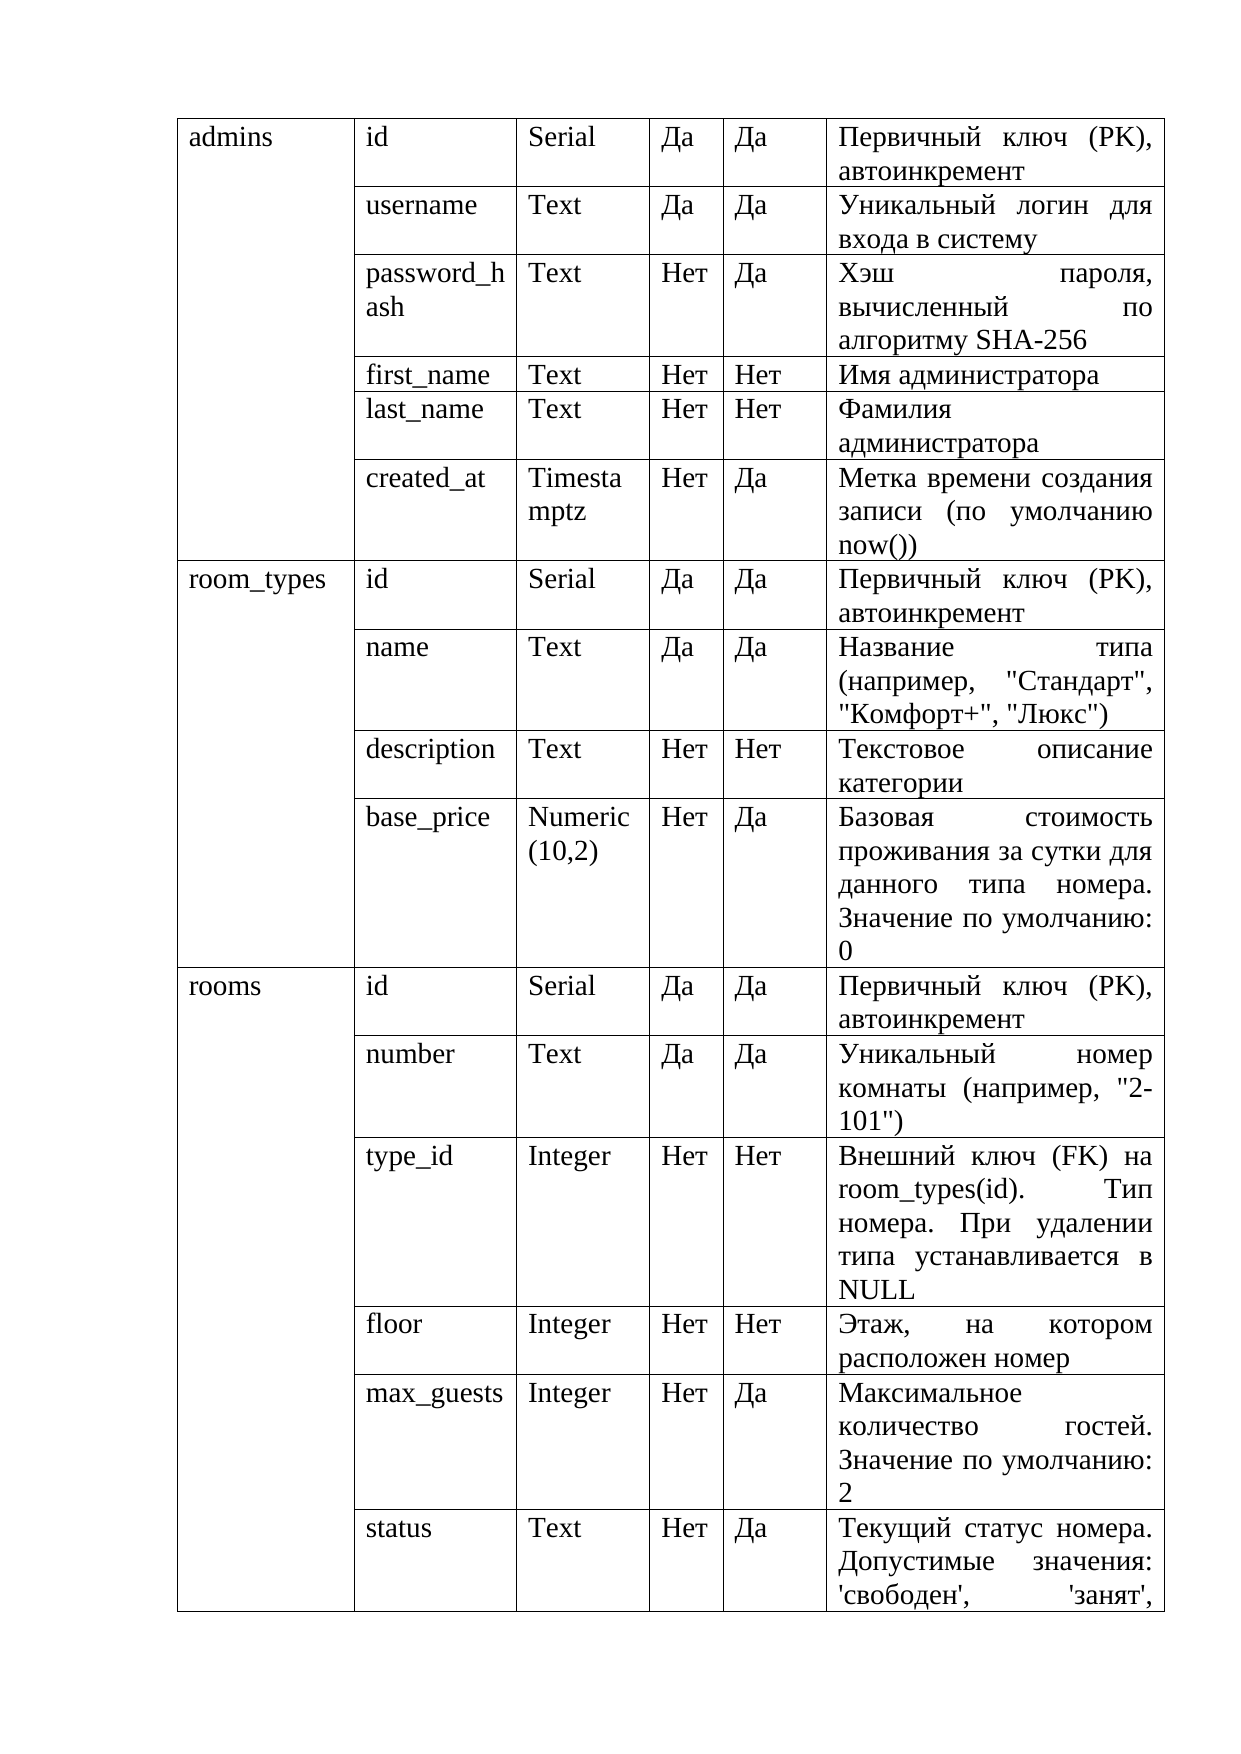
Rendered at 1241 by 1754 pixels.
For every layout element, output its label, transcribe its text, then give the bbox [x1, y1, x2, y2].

table_cell Название типа (например, "Стандарт", "Комфорт+", "Люкс") [827, 630, 1164, 730]
table_cell Serial [517, 119, 649, 186]
table_cell name [355, 630, 516, 730]
table_cell Text [517, 187, 649, 254]
table_cell Да [724, 1510, 826, 1611]
table_cell last_name [355, 392, 516, 459]
table_cell Text [517, 392, 649, 459]
table_cell id [355, 968, 516, 1035]
table_cell Да [650, 187, 723, 254]
table_cell Текстовое описание категории [827, 731, 1164, 798]
table_cell Да [724, 460, 826, 560]
table_cell Да [724, 1375, 826, 1509]
table_cell Нет [650, 357, 723, 391]
table_cell Нет [650, 1375, 723, 1509]
table_cell Да [724, 799, 826, 967]
table_cell Text [517, 255, 649, 356]
table_cell Integer [517, 1307, 649, 1374]
table_cell Этаж, на котором расположен номер [827, 1307, 1164, 1374]
table_cell Нет [650, 1307, 723, 1374]
table_cell Имя администратора [827, 357, 1164, 391]
table_cell Numeric(10,2) [517, 799, 649, 967]
table_cell Нет [650, 1510, 723, 1611]
table_cell Нет [650, 799, 723, 967]
table_cell room_types [178, 561, 354, 967]
table_cell base_price [355, 799, 516, 967]
table_cell Фамилия администратора [827, 392, 1164, 459]
table_cell Serial [517, 561, 649, 628]
table_cell Да [724, 119, 826, 186]
table_cell Нет [650, 460, 723, 560]
table_cell description [355, 731, 516, 798]
table_cell Уникальный номер комнаты (например, "2-101") [827, 1036, 1164, 1137]
table_cell Нет [724, 1138, 826, 1306]
table_cell Да [650, 561, 723, 628]
table_cell Внешний ключ (FK) на room_types(id). Тип номера. При удалении типа устанавливается в NULL [827, 1138, 1164, 1306]
table_cell Text [517, 1510, 649, 1611]
table_cell id [355, 119, 516, 186]
table_cell Уникальный логин для входа в систему [827, 187, 1164, 254]
table_cell Нет [724, 1307, 826, 1374]
table_cell password_hash [355, 255, 516, 356]
table_cell Базовая стоимость проживания за сутки для данного типа номера. Значение по умолчанию: 0 [827, 799, 1164, 967]
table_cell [827, 1510, 1164, 1611]
table_cell Метка времени создания записи (по умолчанию now()) [827, 460, 1164, 560]
table_cell Integer [517, 1138, 649, 1306]
table_cell Integer [517, 1375, 649, 1509]
table_cell created_at [355, 460, 516, 560]
table_cell Первичный ключ (PK), автоинкремент [827, 968, 1164, 1035]
table_cell Нет [650, 731, 723, 798]
table_cell Да [650, 1036, 723, 1137]
table_cell Первичный ключ (PK), автоинкремент [827, 561, 1164, 628]
table_cell Да [724, 187, 826, 254]
table_cell type_id [355, 1138, 516, 1306]
table_cell Да [650, 119, 723, 186]
table_cell Text [517, 357, 649, 391]
table_cell Да [724, 561, 826, 628]
table_cell Хэш пароля, вычисленный по алгоритму SHA-256 [827, 255, 1164, 356]
table_cell Нет [650, 1138, 723, 1306]
table_cell Максимальное количество гостей. Значение по умолчанию: 2 [827, 1375, 1164, 1509]
table_cell Да [650, 630, 723, 730]
table_cell Да [724, 968, 826, 1035]
table_cell status [355, 1510, 516, 1611]
table_cell Нет [650, 255, 723, 356]
table_cell Нет [650, 392, 723, 459]
table_cell rooms [178, 968, 354, 1611]
table_cell Text [517, 731, 649, 798]
table_cell Да [724, 630, 826, 730]
table_cell Первичный ключ (PK), автоинкремент [827, 119, 1164, 186]
table_cell Да [724, 255, 826, 356]
table_cell Нет [724, 731, 826, 798]
table_cell number [355, 1036, 516, 1137]
table_cell Да [724, 1036, 826, 1137]
table_cell Serial [517, 968, 649, 1035]
table_cell Нет [724, 392, 826, 459]
table_cell Нет [724, 357, 826, 391]
table_cell max_guests [355, 1375, 516, 1509]
table_cell Text [517, 630, 649, 730]
table_cell username [355, 187, 516, 254]
table_cell floor [355, 1307, 516, 1374]
table_cell Да [650, 968, 723, 1035]
table_cell Text [517, 1036, 649, 1137]
table_cell id [355, 561, 516, 628]
table_cell first_name [355, 357, 516, 391]
table_cell admins [178, 119, 354, 560]
table_cell Timestamptz [517, 460, 649, 560]
